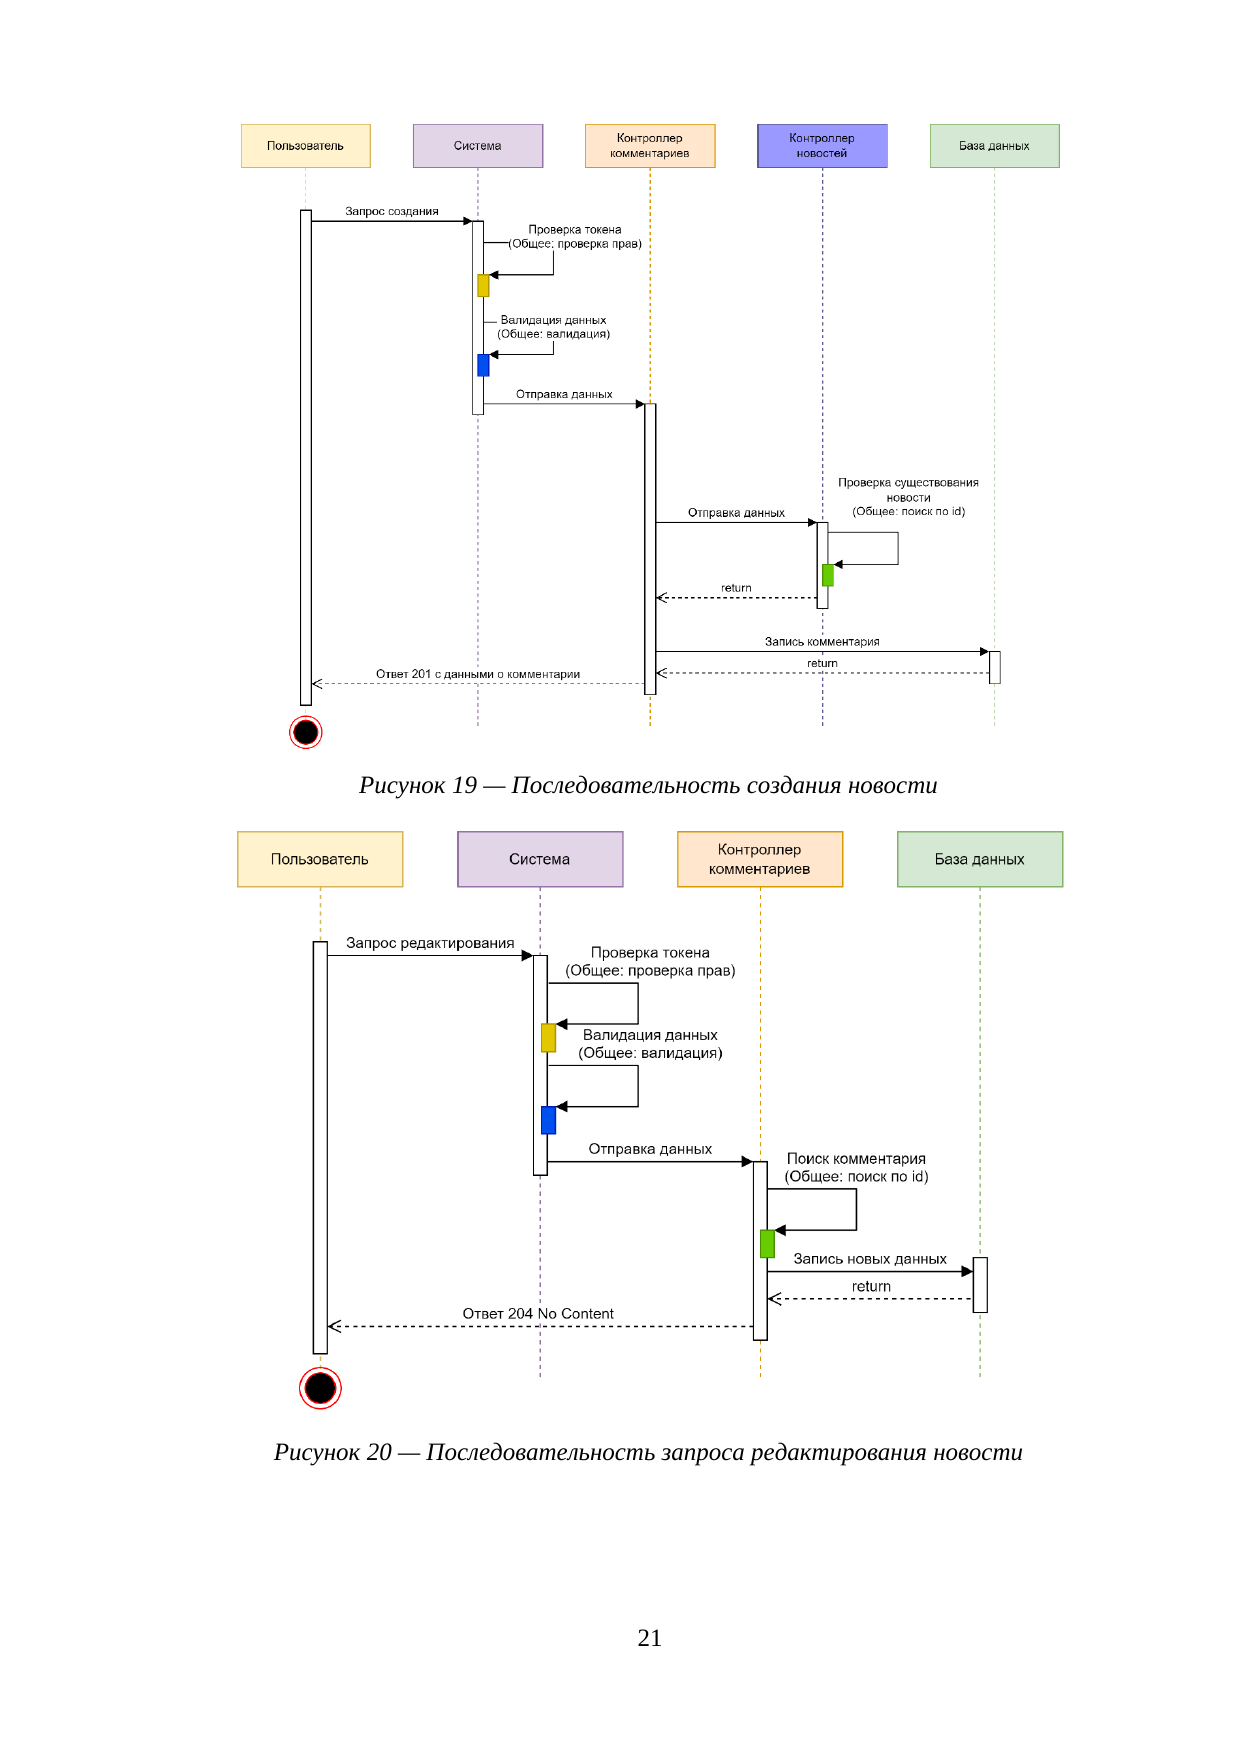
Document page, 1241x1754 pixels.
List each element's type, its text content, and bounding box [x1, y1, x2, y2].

text Рисунок 20 — Последовательность запроса редактирования новости [148, 1437, 1152, 1466]
text Рисунок 19 — Последовательность создания новости [148, 770, 1152, 799]
picture [230, 824, 1070, 1416]
picture [235, 118, 1064, 754]
